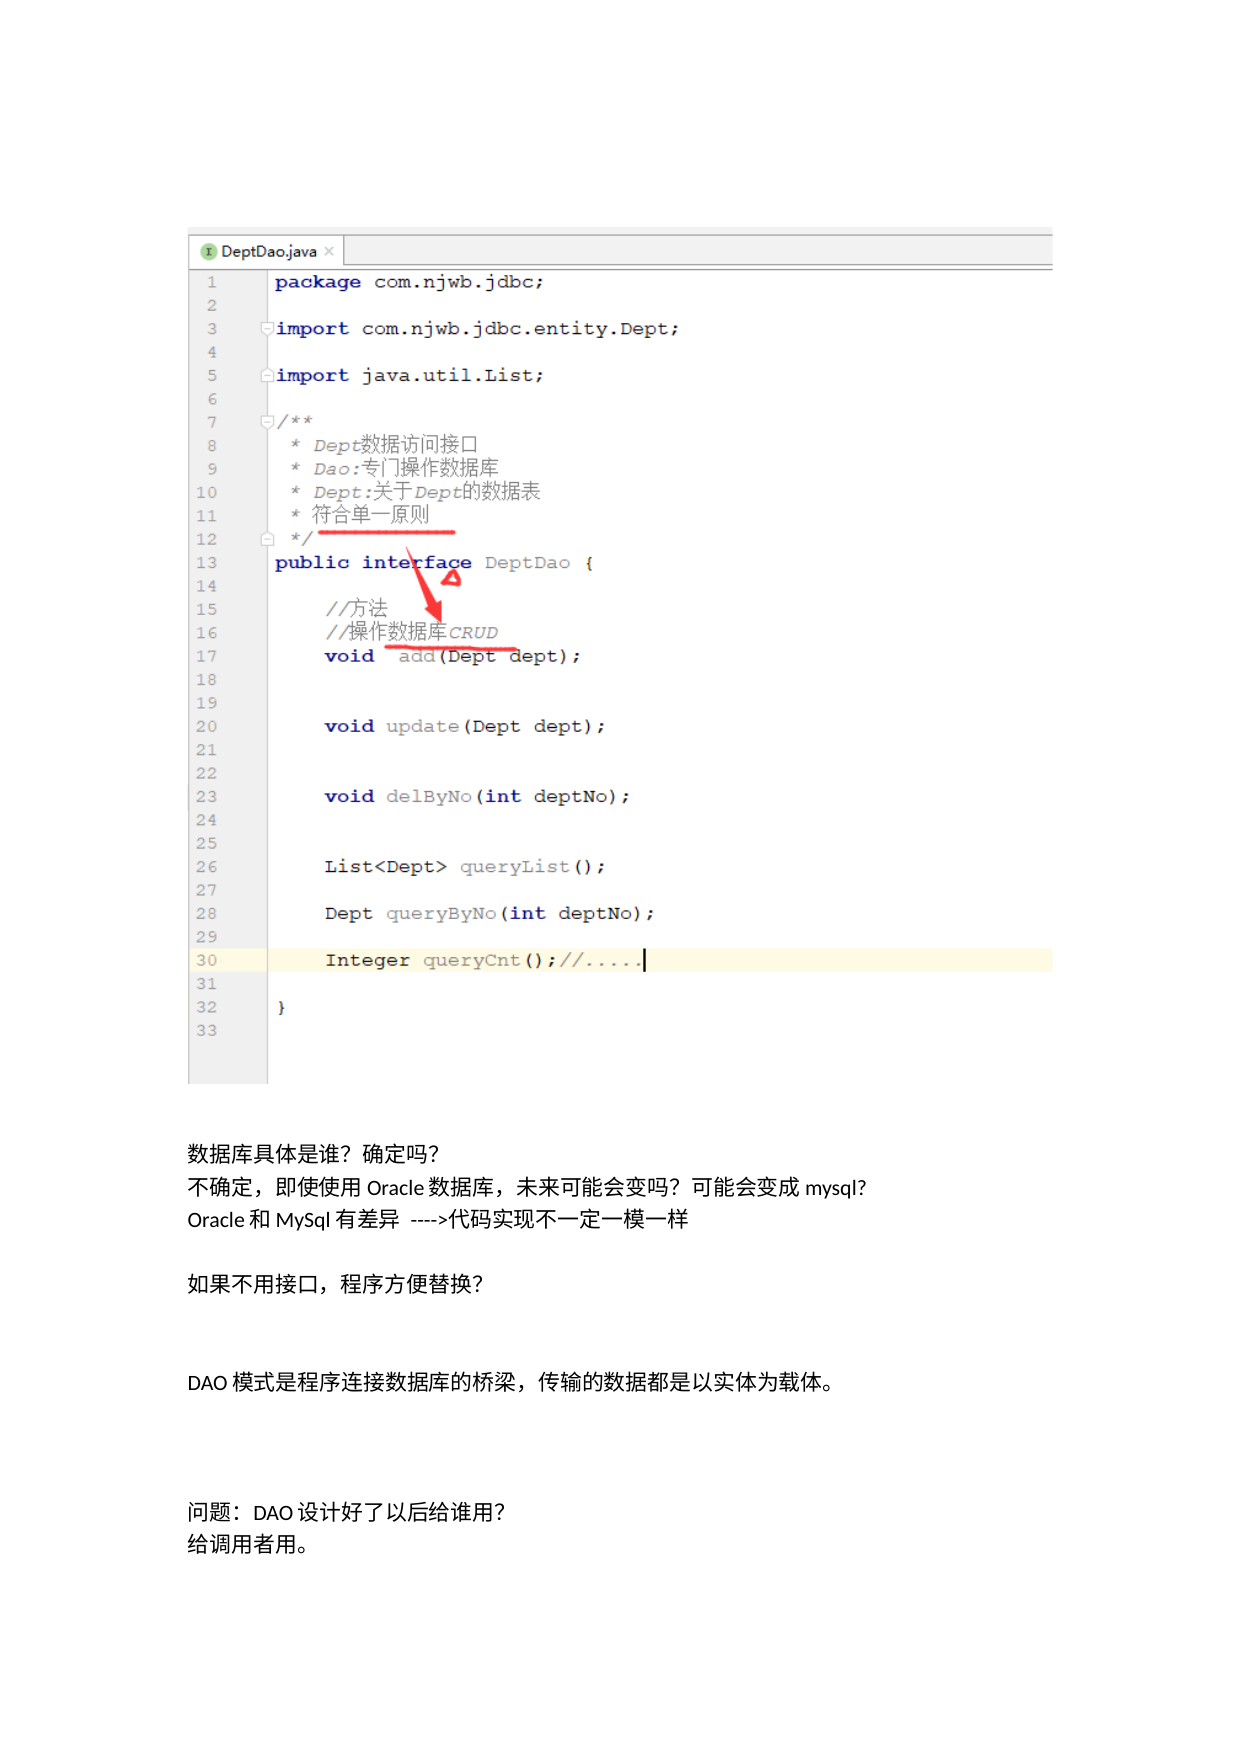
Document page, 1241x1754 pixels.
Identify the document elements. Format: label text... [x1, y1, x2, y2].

text 不确定，即使使用Oracle数据库，未来可能会变吗？可能会变成mysql? [187, 1169, 1053, 1202]
text DAO模式是程序连接数据库的桥梁，传输的数据都是以实体为载体。 [187, 1364, 1053, 1397]
text 给调用者用。 [187, 1527, 1053, 1559]
text 如果不用接口，程序方便替换？ [187, 1267, 1053, 1299]
text 数据库具体是谁？确定吗？ [187, 1137, 1053, 1169]
text 问题：DAO设计好了以后给谁用？ [187, 1494, 1053, 1527]
text Oracle和MySql有差异 ---->代码实现不一定一模一样 [187, 1202, 1053, 1234]
picture [187, 227, 1053, 1084]
